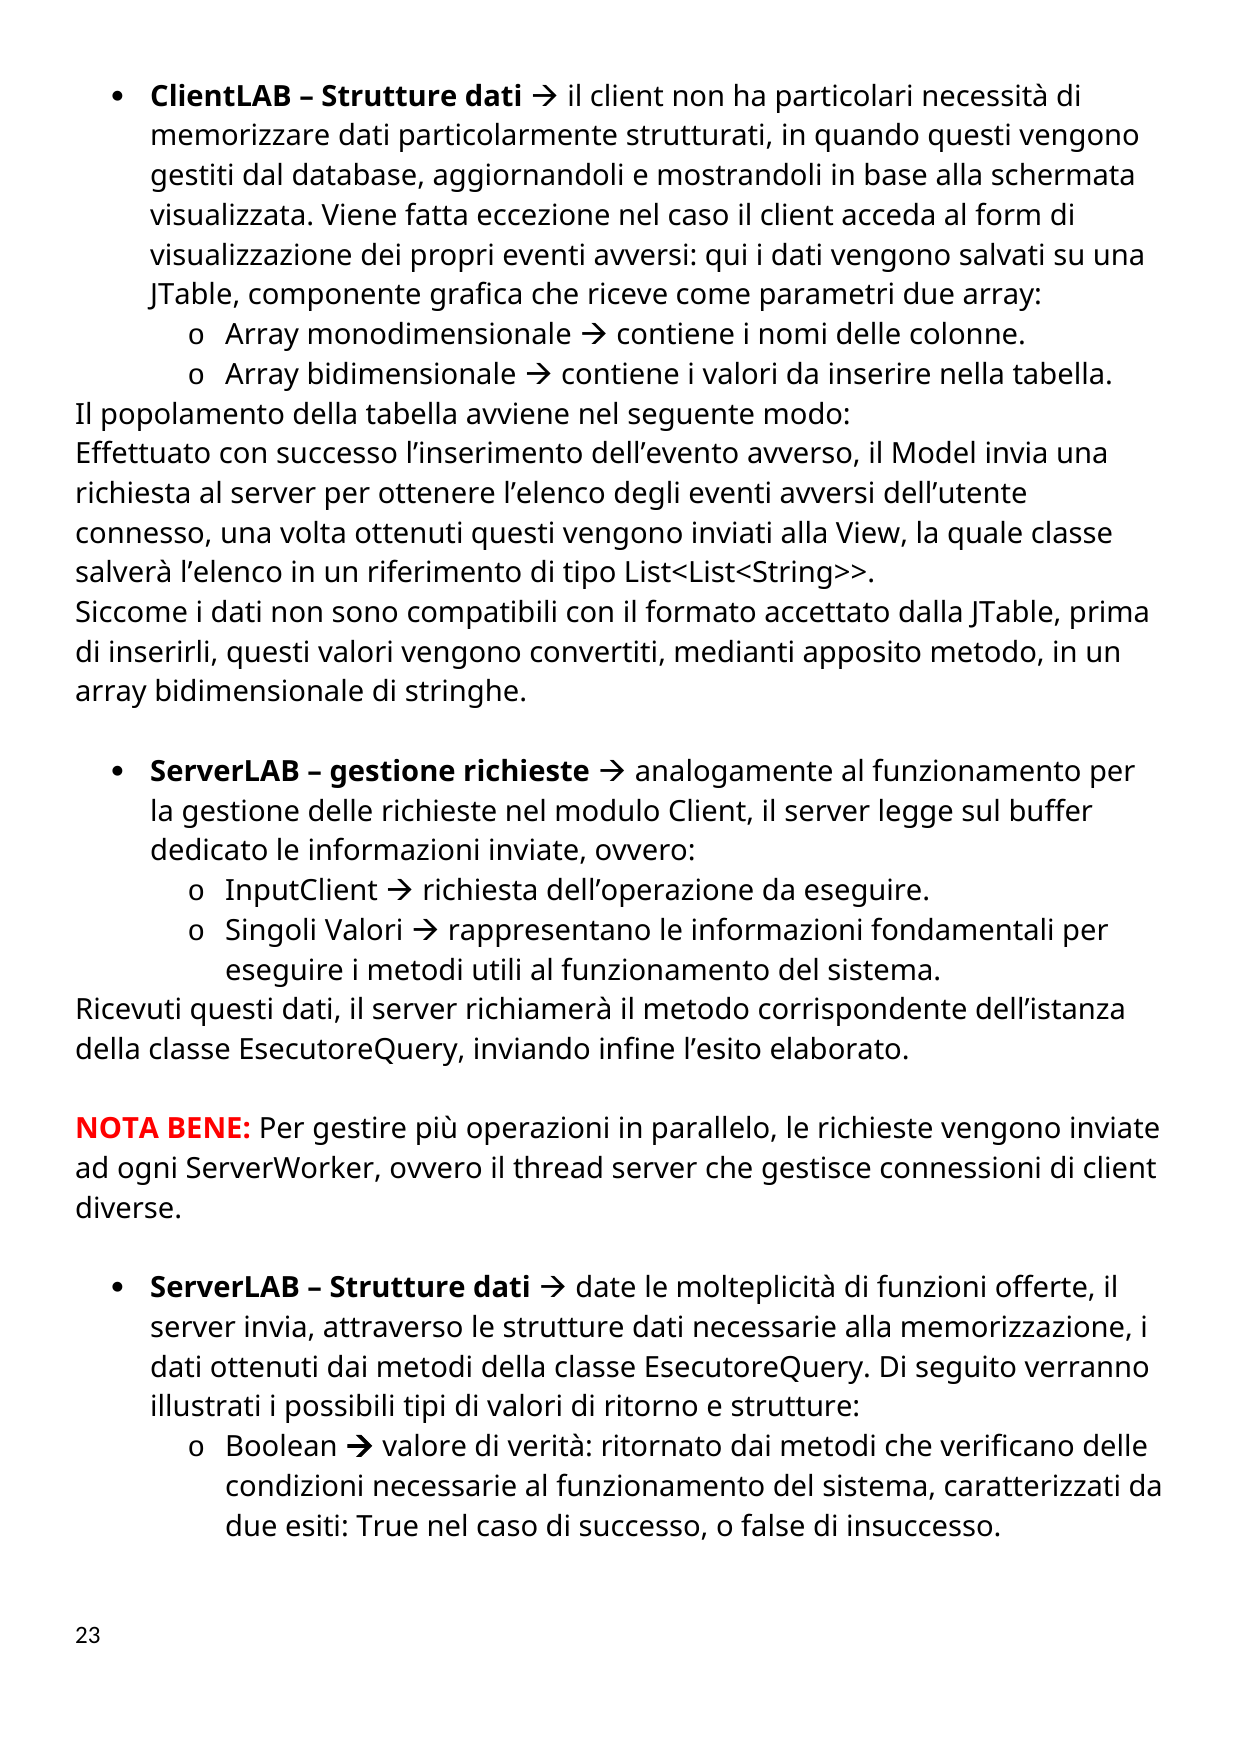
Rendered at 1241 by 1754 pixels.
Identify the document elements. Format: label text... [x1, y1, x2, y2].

list ServerLAB – Strutture dati date le molteplicità di funzioni offerte, il server invia, attraverso le strutture dati necessarie alla memorizzazione, i dati ottenuti dai metodi della classe EsecutoreQuery. Di seguito verranno illustrati i possibili tipi di valori di ritorno e strutture: [112, 1266, 1165, 1425]
text NOTA BENE: Per gestire più operazioni in parallelo, le richieste vengono inviate ad ogni ServerWorker, ovvero il thread server che gestisce connessioni di client diverse. [75, 1108, 1165, 1227]
list Array bidimensionale contiene i valori da inserire nella tabella. [187, 353, 1165, 393]
text Siccome i dati non sono compatibili con il formato accettato dalla JTable, prima di inserirli, questi valori vengono convertiti, medianti apposito metodo, in un array bidimensionale di stringhe. [75, 591, 1165, 710]
list Singoli Valori rappresentano le informazioni fondamentali per eseguire i metodi utili al funzionamento del sistema. [187, 909, 1165, 989]
list Array monodimensionale contiene i nomi delle colonne. [187, 313, 1165, 353]
list ClientLAB – Strutture dati il client non ha particolari necessità di memorizzare dati particolarmente strutturati, in quando questi vengono gestiti dal database, aggiornandoli e mostrandoli in base alla schermata visualizzata. Viene fatta eccezione nel caso il client acceda al form di visualizzazione dei propri eventi avversi: qui i dati vengono salvati su una JTable, componente grafica che riceve come parametri due array: [112, 75, 1165, 313]
text Effettuato con successo l’inserimento dell’evento avverso, il Model invia una richiesta al server per ottenere l’elenco degli eventi avversi dell’utente connesso, una volta ottenuti questi vengono inviati alla View, la quale classe salverà l’elenco in un riferimento di tipo List<List<String>>. [75, 433, 1165, 591]
text Il popolamento della tabella avviene nel seguente modo: [75, 393, 1165, 433]
list ServerLAB – gestione richieste analogamente al funzionamento per la gestione delle richieste nel modulo Client, il server legge sul buffer dedicato le informazioni inviate, ovvero: [112, 750, 1165, 869]
text Ricevuti questi dati, il server richiamerà il metodo corrispondente dell’istanza della classe EsecutoreQuery, inviando infine l’esito elaborato. [75, 989, 1165, 1068]
list Boolean valore di verità: ritornato dai metodi che verificano delle condizioni necessarie al funzionamento del sistema, caratterizzati da due esiti: True nel caso di successo, o false di insuccesso. [187, 1425, 1165, 1544]
list InputClient richiesta dell’operazione da eseguire. [187, 869, 1165, 909]
